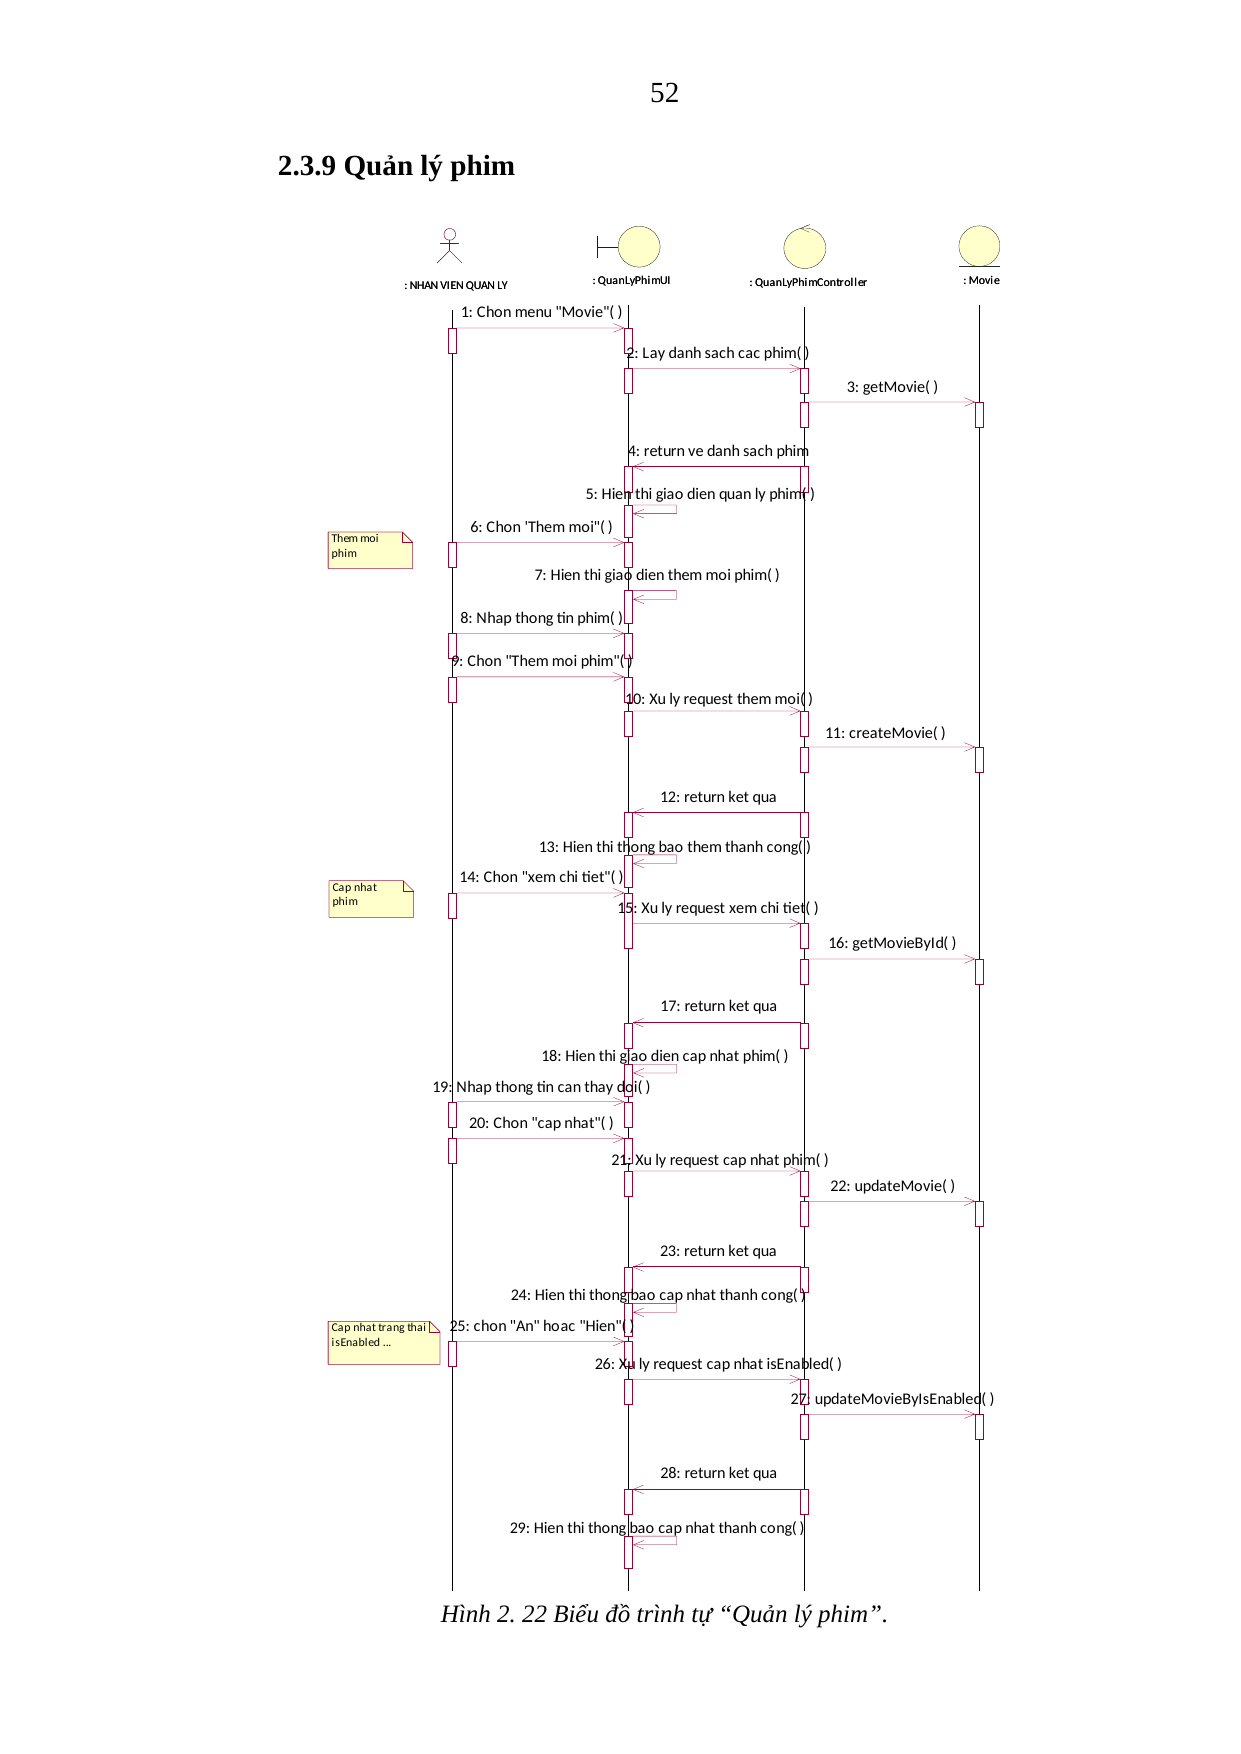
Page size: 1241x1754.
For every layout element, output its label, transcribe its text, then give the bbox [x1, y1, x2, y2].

subtitle 2.3.9 Quản lý phim [207, 148, 1122, 181]
